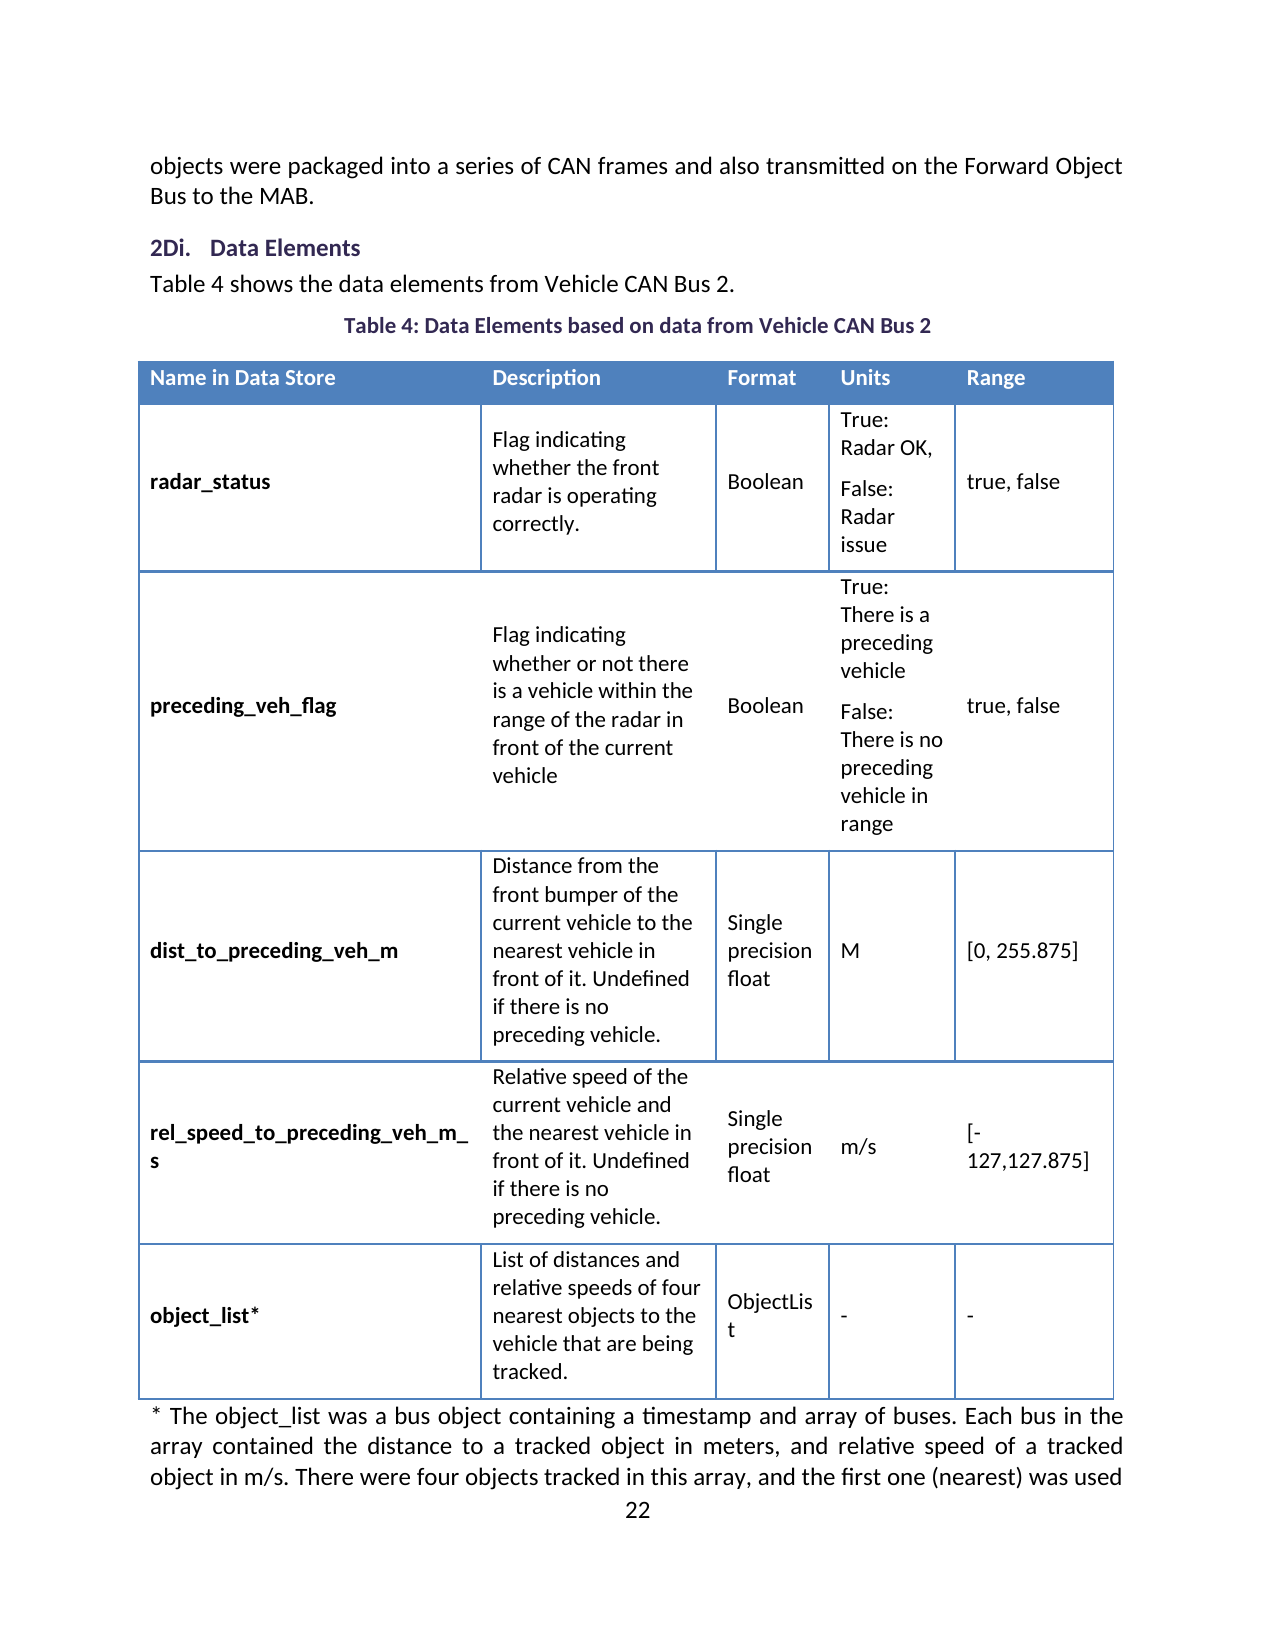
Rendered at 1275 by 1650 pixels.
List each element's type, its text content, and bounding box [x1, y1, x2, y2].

table_cell List of distances and relative speeds of four nearest objects to the vehicle that are being tracked. [482, 1245, 715, 1398]
table_cell True: There is a preceding vehicle False: There is no preceding vehicle in range [829, 573, 955, 849]
table_cell M [830, 852, 954, 1060]
text Table 4 shows the data elements from Vehicle CAN Bus 2. [150, 269, 1125, 299]
table_header Range [955, 363, 1113, 403]
table_header Units [829, 363, 955, 403]
table_cell ObjectList [717, 1245, 828, 1398]
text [150, 1400, 1125, 1491]
subtitle Data Elements [150, 232, 1125, 262]
table_cell dist_to_preceding_veh_m [140, 852, 480, 1060]
table_cell [-127,127.875] [955, 1063, 1113, 1243]
table_header Format [716, 363, 829, 403]
table_cell - [956, 1245, 1113, 1398]
table_cell true, false [956, 405, 1113, 570]
table_cell m/s [829, 1063, 955, 1243]
table_cell Single precision float [717, 852, 828, 1060]
table_header Description [481, 363, 716, 403]
table_cell rel_speed_to_preceding_veh_m_s [140, 1063, 481, 1243]
table_cell Boolean [717, 405, 828, 570]
table_cell Flag indicating whether or not there is a vehicle within the range of the radar in front of the current vehicle [481, 573, 716, 849]
table_cell Single precision float [716, 1063, 829, 1243]
table_cell True: Radar OK, False: Radar issue [830, 405, 954, 570]
table_cell object_list* [140, 1245, 480, 1398]
text Table 4: Data Elements based on data from Vehicle CAN Bus 2 [150, 312, 1125, 340]
table_header Name in Data Store [140, 363, 481, 403]
table_cell radar_status [140, 405, 480, 570]
table_cell Boolean [716, 573, 829, 849]
table_cell Relative speed of the current vehicle and the nearest vehicle in front of it. Undefined if there is no preceding vehicle. [481, 1063, 716, 1243]
table_cell [0, 255.875] [956, 852, 1113, 1060]
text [150, 150, 1125, 211]
table_cell - [830, 1245, 954, 1398]
table_cell Distance from the front bumper of the current vehicle to the nearest vehicle in front of it. Undefined if there is no preceding vehicle. [482, 852, 715, 1060]
table_cell Flag indicating whether the front radar is operating correctly. [482, 405, 715, 570]
table_cell true, false [955, 573, 1113, 849]
table_cell preceding_veh_flag [140, 573, 481, 849]
